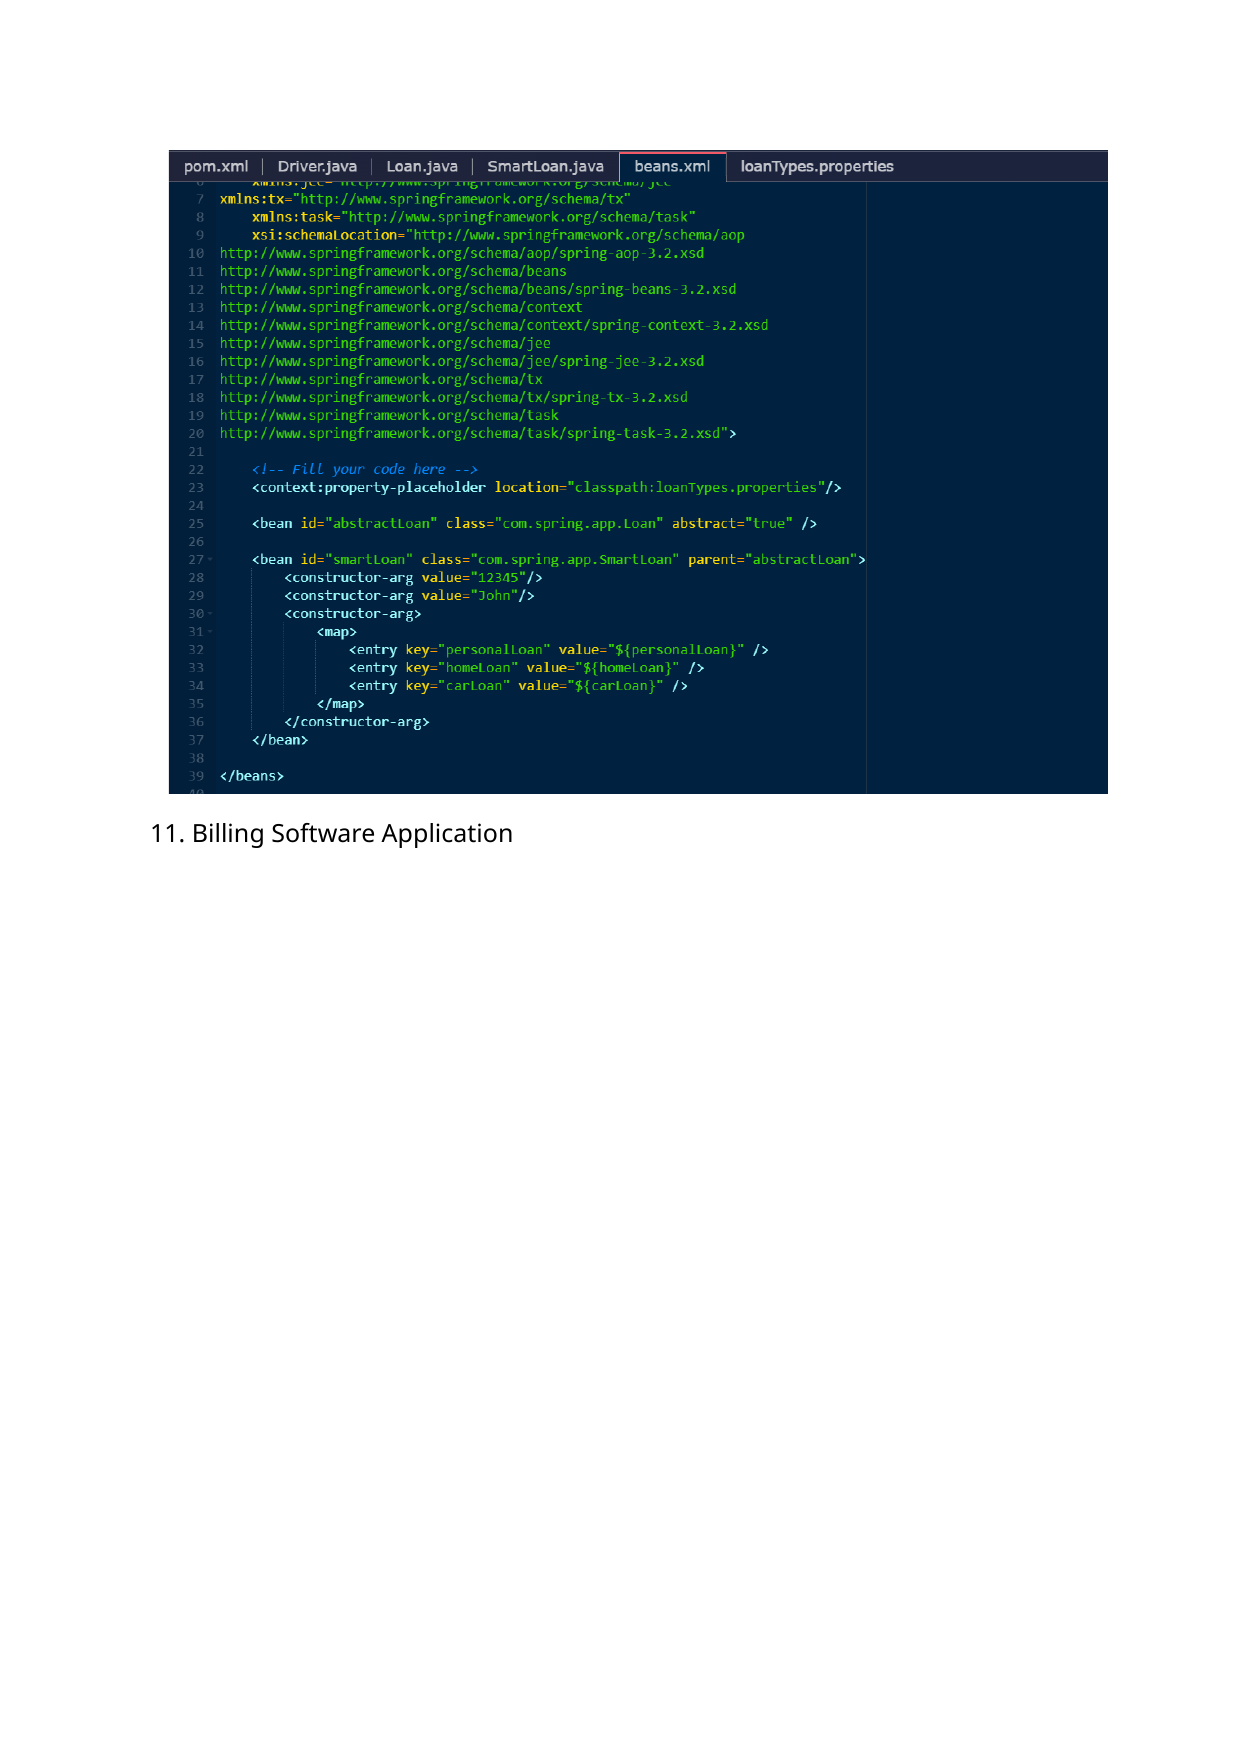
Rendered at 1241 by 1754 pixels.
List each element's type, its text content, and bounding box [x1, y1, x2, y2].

text 11. Billing Software Application [150, 816, 1090, 849]
